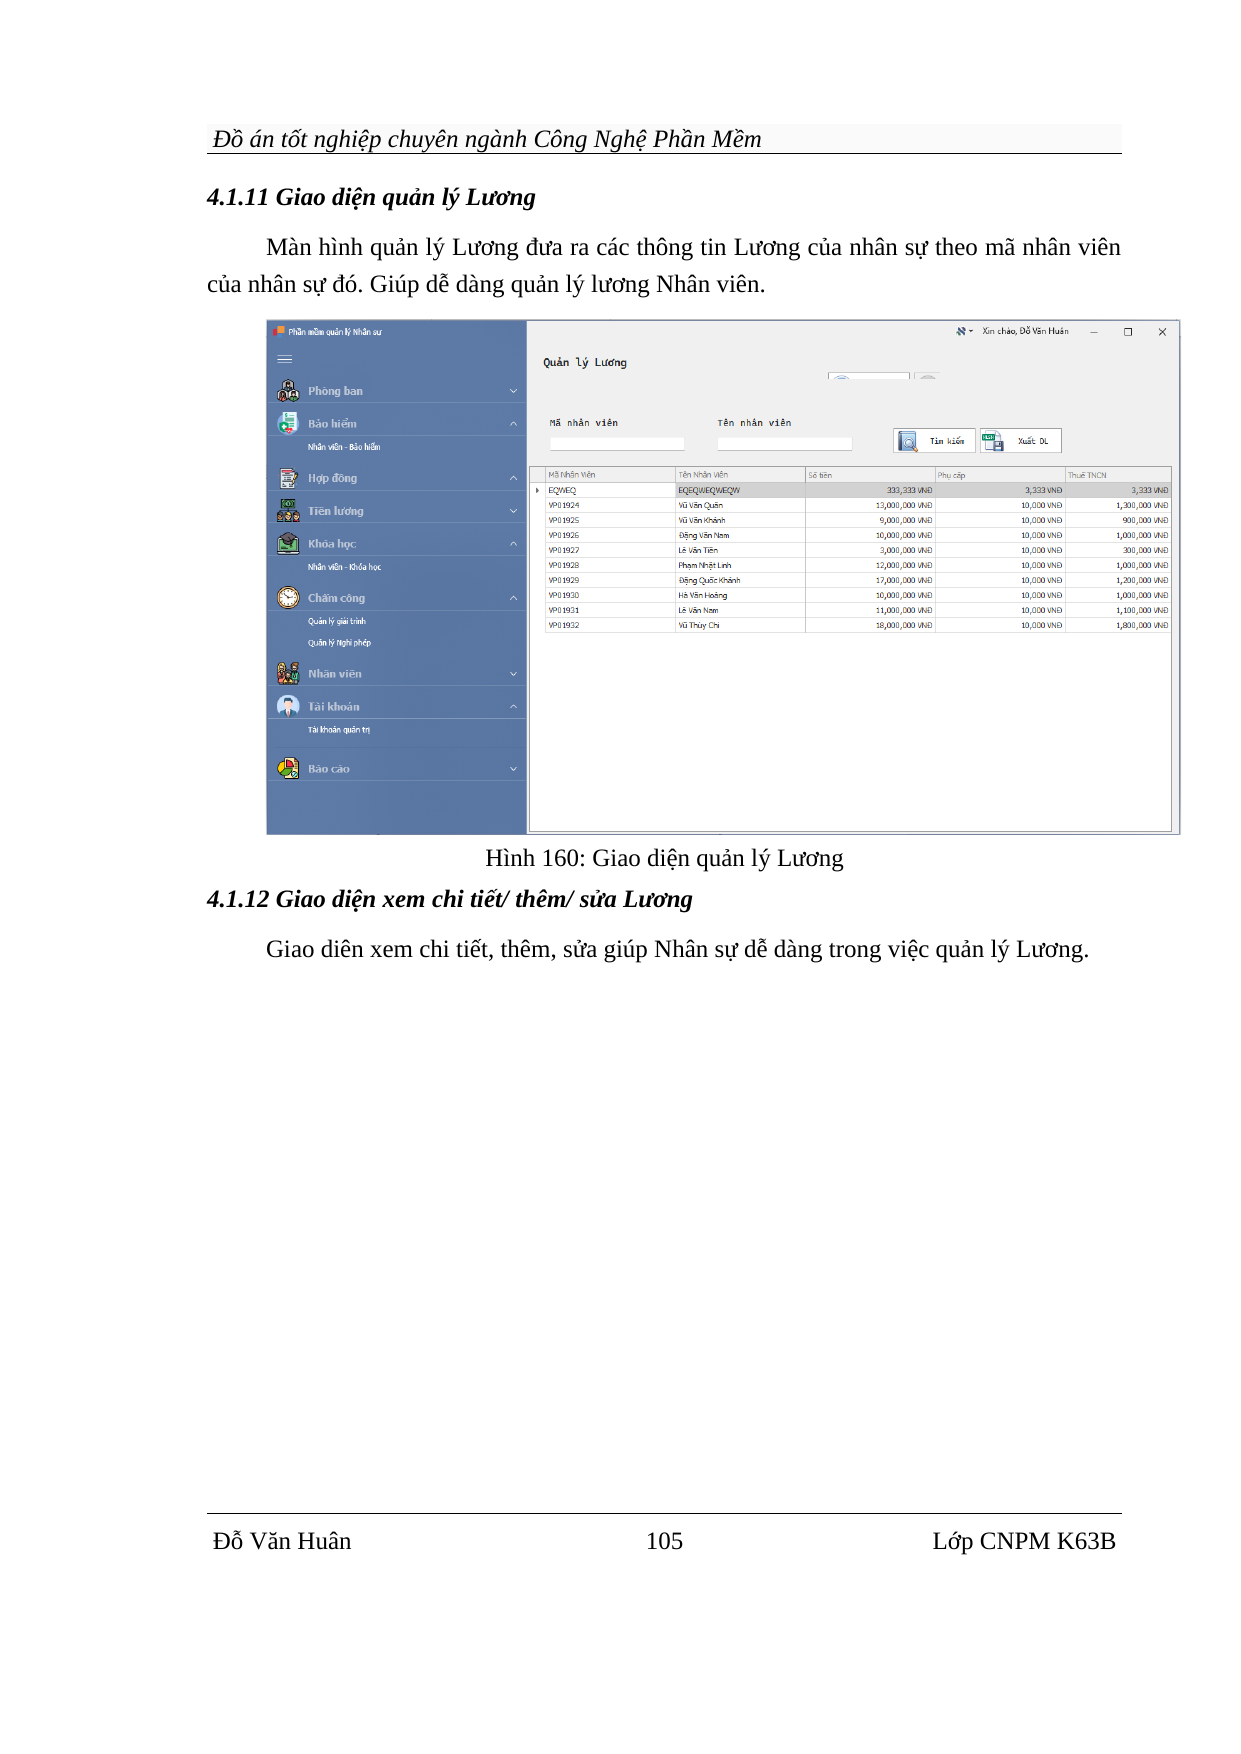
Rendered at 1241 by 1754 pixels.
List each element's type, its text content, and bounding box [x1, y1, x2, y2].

picture [265, 319, 1182, 835]
subtitle Giao diện quản lý Lương [207, 182, 1122, 211]
subtitle Giao diện xem chi tiết/ thêm/ sửa Lương [207, 884, 1122, 913]
text Giao diên xem chi tiết, thêm, sửa giúp Nhân sự dễ dàng trong việc quản lý Lương. [207, 934, 1122, 963]
text Hình 160: Giao diện quản lý Lương [207, 843, 1122, 872]
text Màn hình quản lý Lương đưa ra các thông tin Lương của nhân sự theo mã nhân viên của nhân sự đó. Giúp dễ dàng quản lý lương Nhân viên. [207, 232, 1122, 298]
